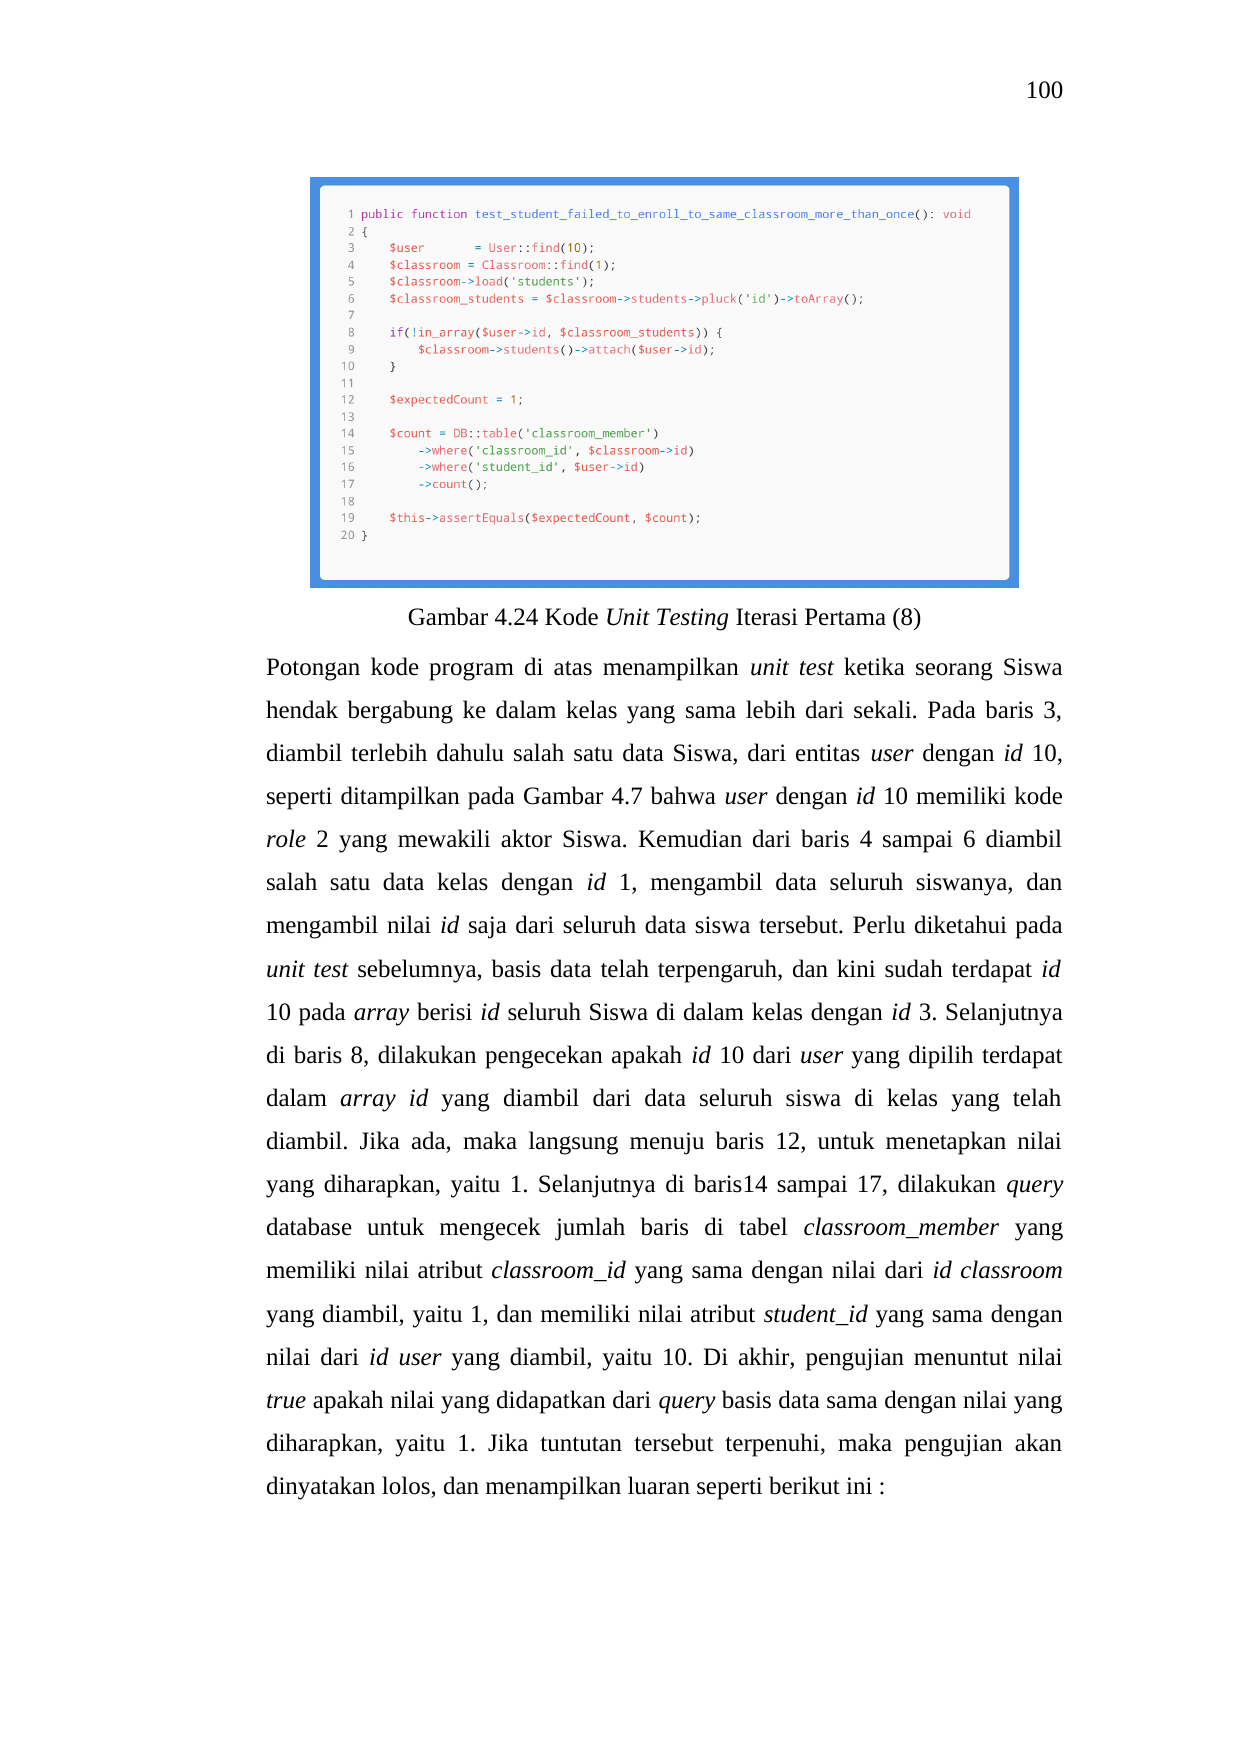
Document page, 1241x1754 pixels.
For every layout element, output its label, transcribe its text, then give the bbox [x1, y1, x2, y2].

list Potongan kode program di atas menampilkan unit test ketika seorang Siswa hendak bergabung ke dalam kelas yang sama lebih dari sekali. Pada baris 3, diambil terlebih dahulu salah satu data Siswa, dari entitas user dengan id 10, seperti ditampilkan pada Gambar 4.7 bahwa user dengan id 10 memiliki kode role 2 yang mewakili aktor Siswa. Kemudian dari baris 4 sampai 6 diambil salah satu data kelas dengan id 1, mengambil data seluruh siswanya, dan mengambil nilai id saja dari seluruh data siswa tersebut. Perlu diketahui pada unit test sebelumnya, basis data telah terpengaruh, dan kini sudah terdapat id 10 pada array berisi id seluruh Siswa di dalam kelas dengan id 3. Selanjutnya di baris 8, dilakukan pengecekan apakah id 10 dari user yang dipilih terdapat dalam array id yang diambil dari data seluruh siswa di kelas yang telah diambil. Jika ada, maka langsung menuju baris 12, untuk menetapkan nilai yang diharapkan, yaitu 1. Selanjutnya di baris14 sampai 17, dilakukan query database untuk mengecek jumlah baris di tabel classroom_member yang memiliki nilai atribut classroom_id yang sama dengan nilai dari id classroom yang diambil, yaitu 1, dan memiliki nilai atribut student_id yang sama dengan nilai dari id user yang diambil, yaitu 10. Di akhir, pengujian menuntut nilai true apakah nilai yang didapatkan dari query basis data sama dengan nilai yang diharapkan, yaitu 1. Jika tuntutan tersebut terpenuhi, maka pengujian akan dinyatakan lolos, dan menampilkan luaran seperti berikut ini : [266, 652, 1063, 1500]
picture [310, 177, 1019, 588]
